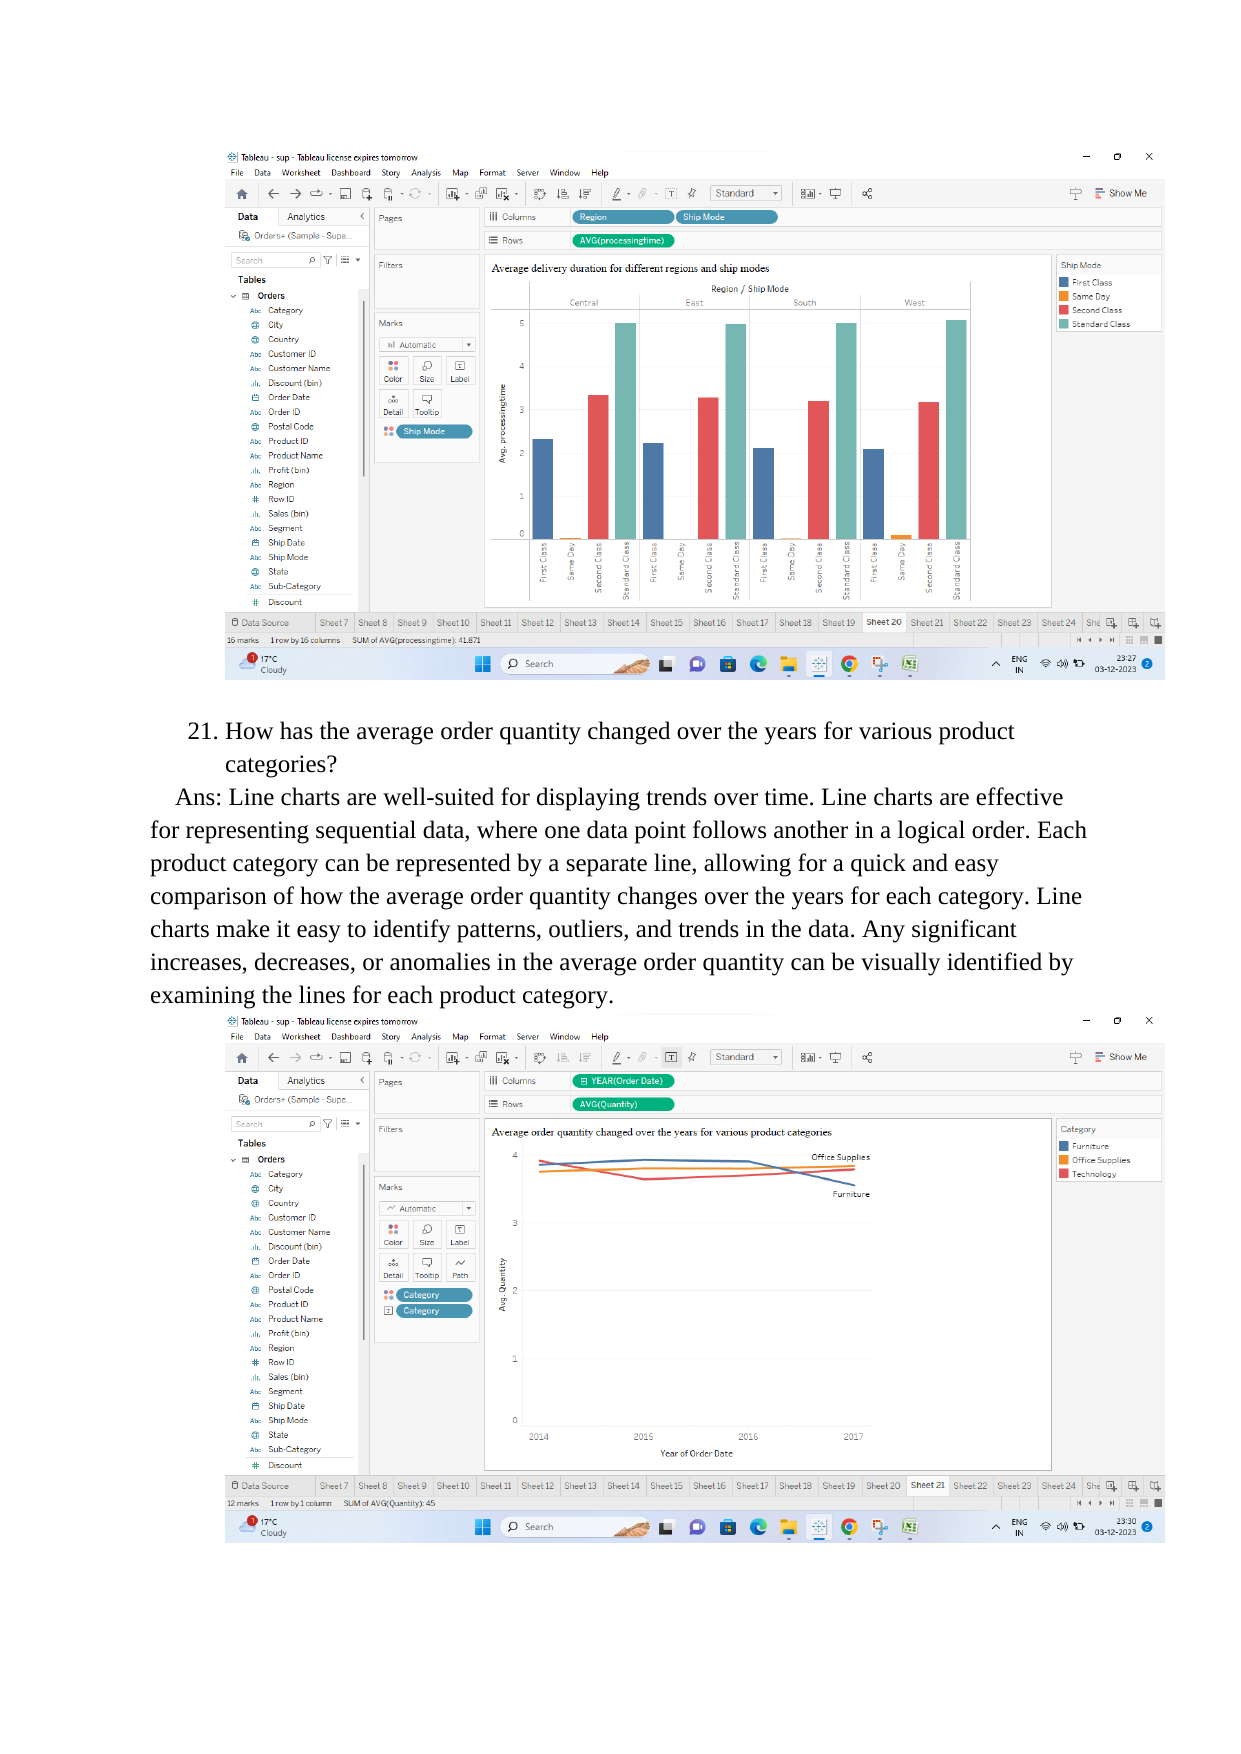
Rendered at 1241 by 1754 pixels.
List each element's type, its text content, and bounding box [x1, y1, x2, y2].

text Ans: Line charts are well-suited for displaying trends over time. Line charts are effective for representing sequential data, where one data point follows another in a logical order. Each product category can be represented by a separate line, allowing for a quick and easy comparison of how the average order quantity changes over the years for each category. Line charts make it easy to identify patterns, outliers, and trends in the data. Any significant increases, decreases, or anomalies in the average order quantity can be visually identified by examining the lines for each product category. [150, 782, 1090, 1009]
picture [225, 1013, 1166, 1543]
list How has the average order quantity changed over the years for various product categories? [187, 716, 1090, 778]
picture [225, 150, 1166, 680]
